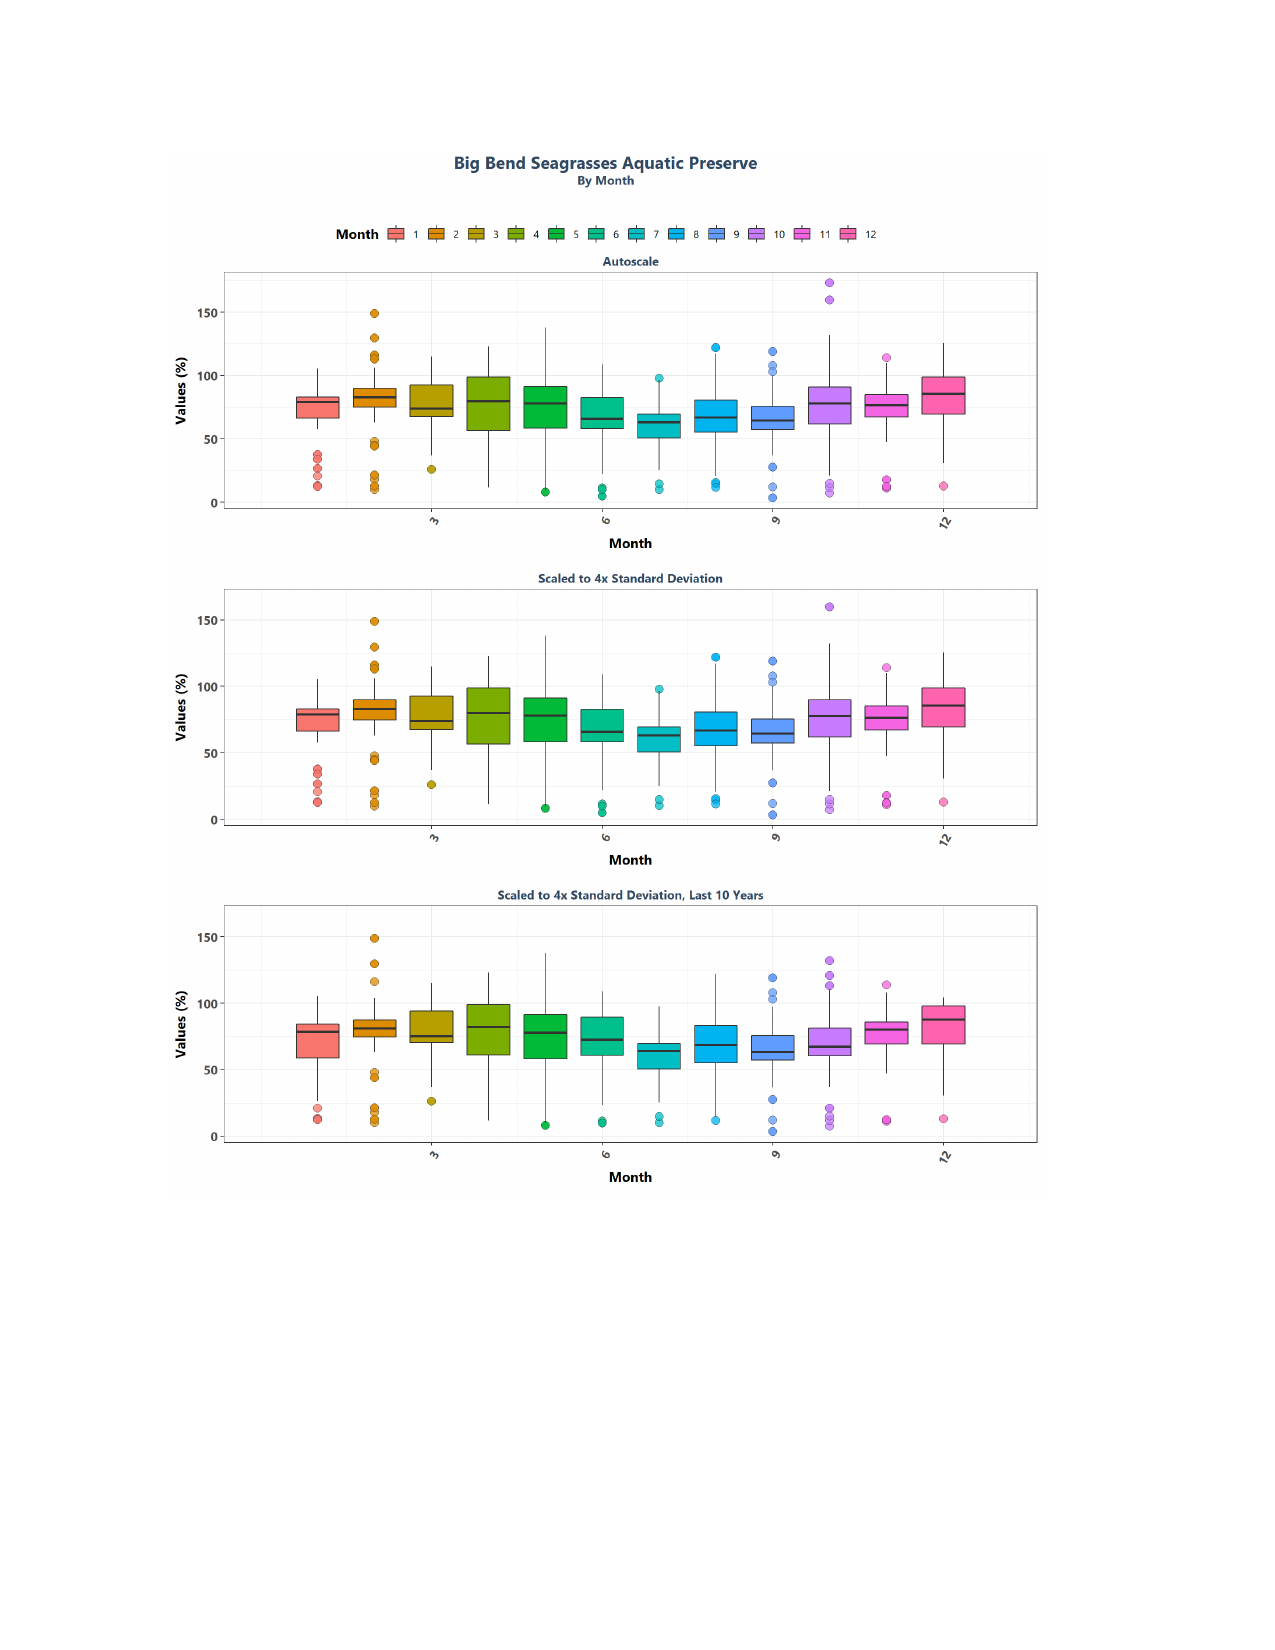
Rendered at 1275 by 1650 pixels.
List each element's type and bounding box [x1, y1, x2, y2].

picture [168, 150, 1044, 1200]
